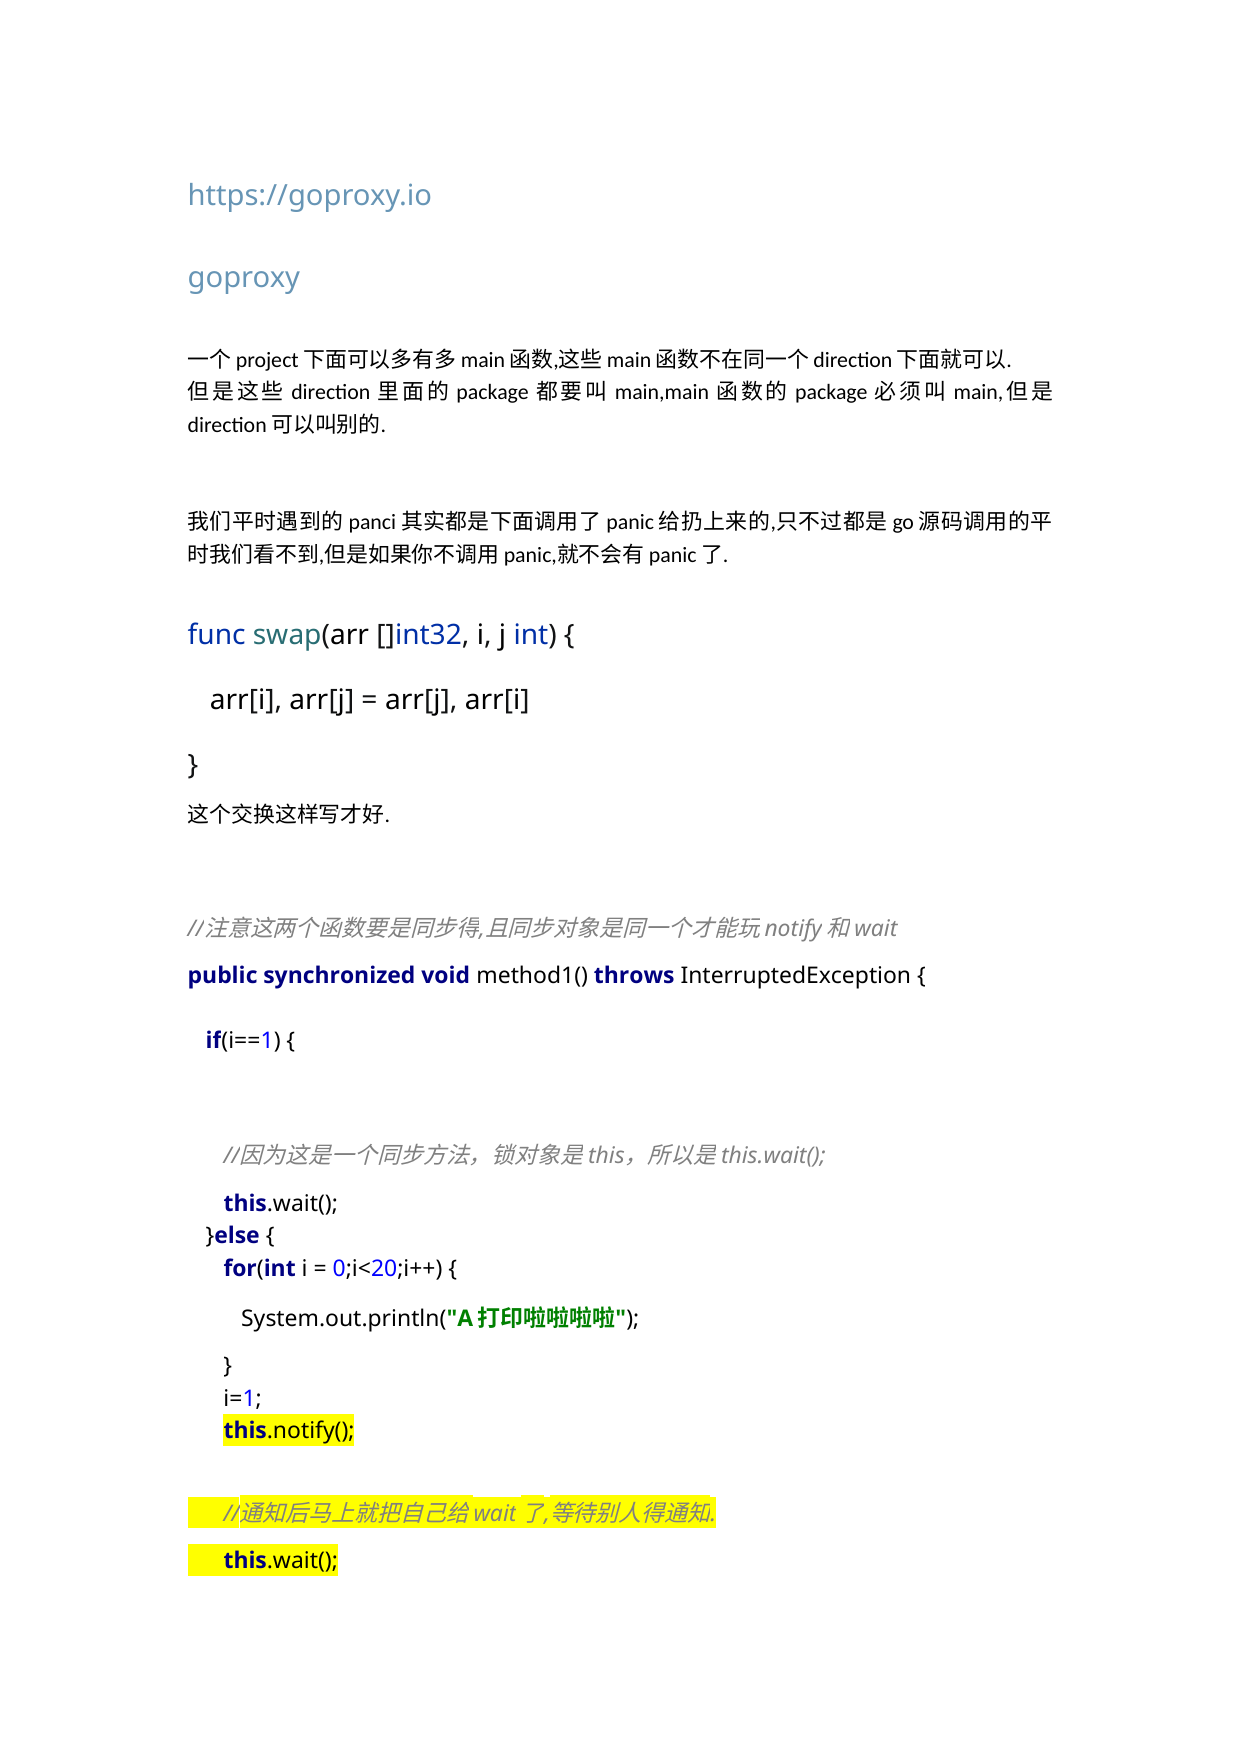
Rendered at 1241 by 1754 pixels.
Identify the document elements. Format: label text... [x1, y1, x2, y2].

text 但是这些direction里面的package都要叫main,main函数的package必须叫main,但是direction可以叫别的. [187, 374, 1053, 439]
text func swap(arr []int32, i, j int) { arr[i], arr[j] = arr[j], arr[i] } [187, 601, 1053, 796]
list https://goproxy.io [187, 162, 1053, 227]
text 我们平时遇到的panci其实都是下面调用了panic给扔上来的,只不过都是go源码调用的平时我们看不到,但是如果你不调用panic,就不会有panic了. [187, 504, 1053, 569]
list goproxy [187, 244, 1053, 309]
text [187, 894, 1053, 1576]
text 一个project下面可以多有多main函数,这些main函数不在同一个direction下面就可以. [187, 341, 1053, 374]
text 这个交换这样写才好. [187, 796, 1053, 829]
